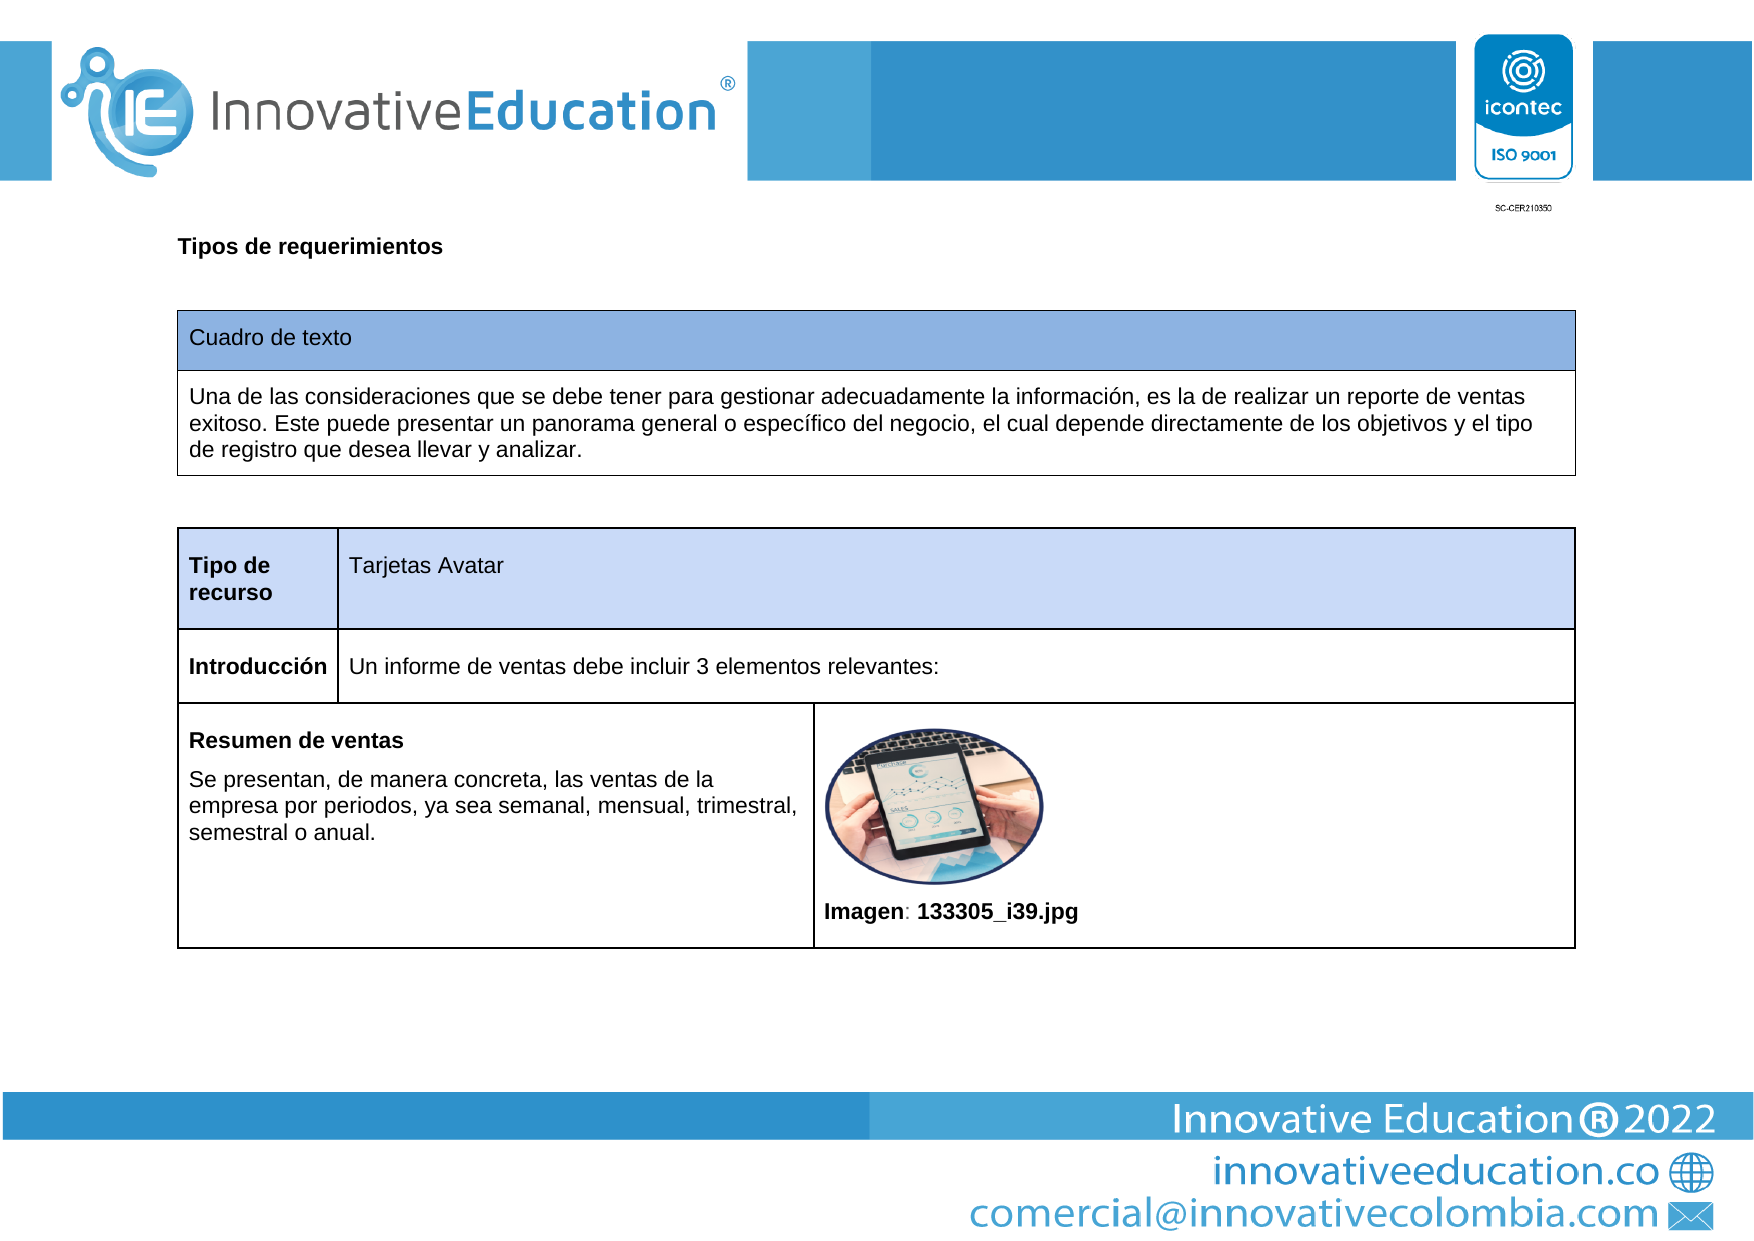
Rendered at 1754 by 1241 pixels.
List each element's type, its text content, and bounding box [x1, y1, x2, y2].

picture [823, 727, 1045, 886]
table_header Tipo de recurso [179, 529, 337, 628]
table_cell Introducción [179, 630, 337, 702]
picture [1593, 28, 1752, 194]
picture [1471, 32, 1576, 214]
table_header Tarjetas Avatar [339, 529, 1574, 628]
picture [0, 28, 1456, 194]
text Tipos de requerimientos [177, 233, 1577, 259]
table_cell Imagen: 133305_i39.jpg [815, 704, 1574, 947]
table_cell Un informe de ventas debe incluir 3 elementos relevantes: [339, 630, 1574, 702]
table_header Cuadro de texto [178, 311, 1575, 370]
table_cell Resumen de ventas Se presentan, de manera concreta, las ventas de la empresa por periodos, ya sea semanal, mensual, trimestral, semestral o anual. [179, 704, 813, 947]
table_cell Una de las consideraciones que se debe tener para gestionar adecuadamente la información, es la de realizar un reporte de ventas exitoso. Este puede presentar un panorama general o específico del negocio, el cual depende directamente de los objetivos y el tipo de registro que desea llevar y analizar. [178, 371, 1575, 475]
picture [2, 1091, 1754, 1237]
